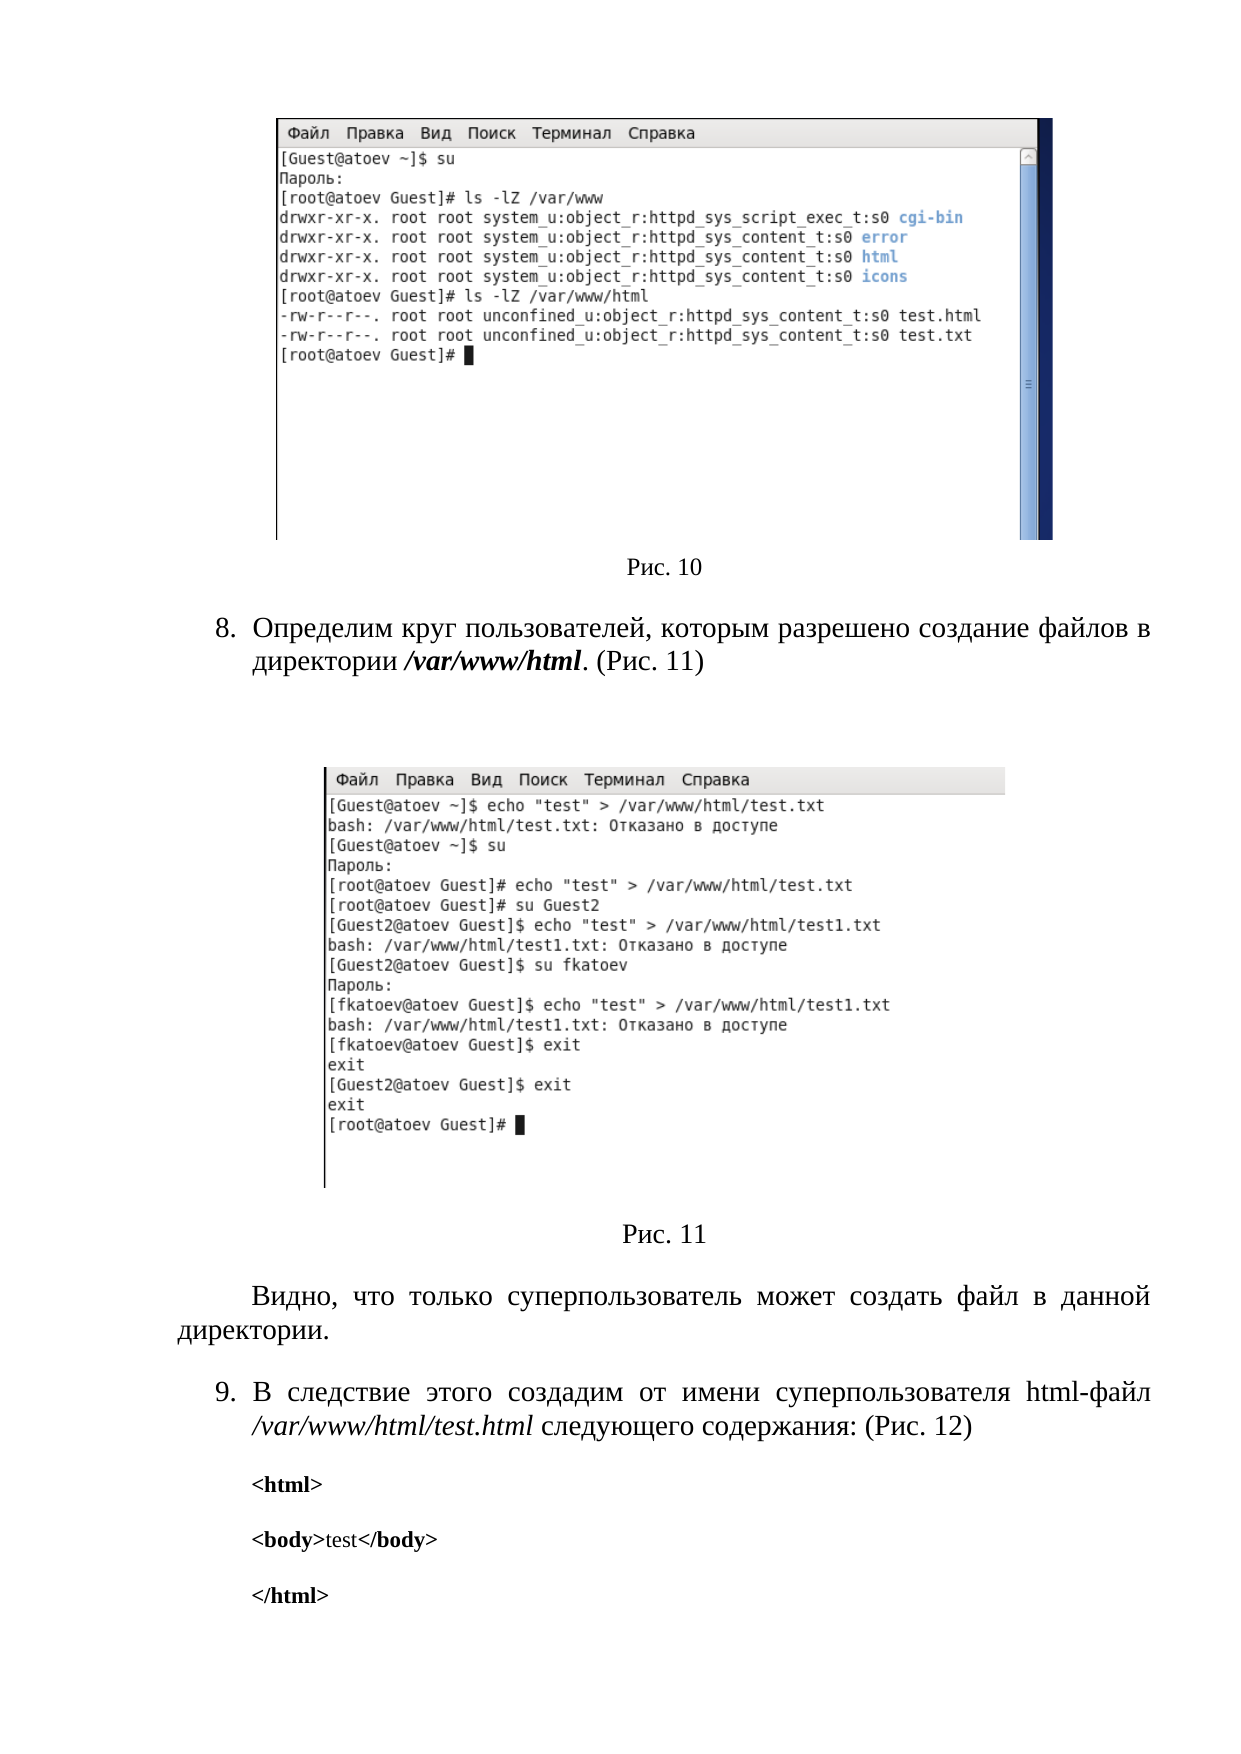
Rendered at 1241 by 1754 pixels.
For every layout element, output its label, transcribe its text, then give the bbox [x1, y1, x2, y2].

picture [323, 767, 1005, 1188]
list В следствие этого создадим от имени суперпользователя html-файл /var/www/html/test.html следующего содержания: (Рис. 12) [215, 1374, 1152, 1442]
list Определим круг пользователей, которым разрешено создание файлов в директории /var/www/html. (Рис. 11) [215, 610, 1152, 677]
text Видно, что только суперпользователь может создать файл в данной директории. [177, 1278, 1152, 1345]
text Рис. 10 [177, 552, 1152, 581]
text <html> [251, 1471, 1152, 1497]
text <body>test</body> [251, 1526, 1152, 1553]
picture [276, 118, 1053, 540]
text Рис. 11 [177, 1217, 1152, 1249]
text </html> [251, 1582, 1152, 1608]
